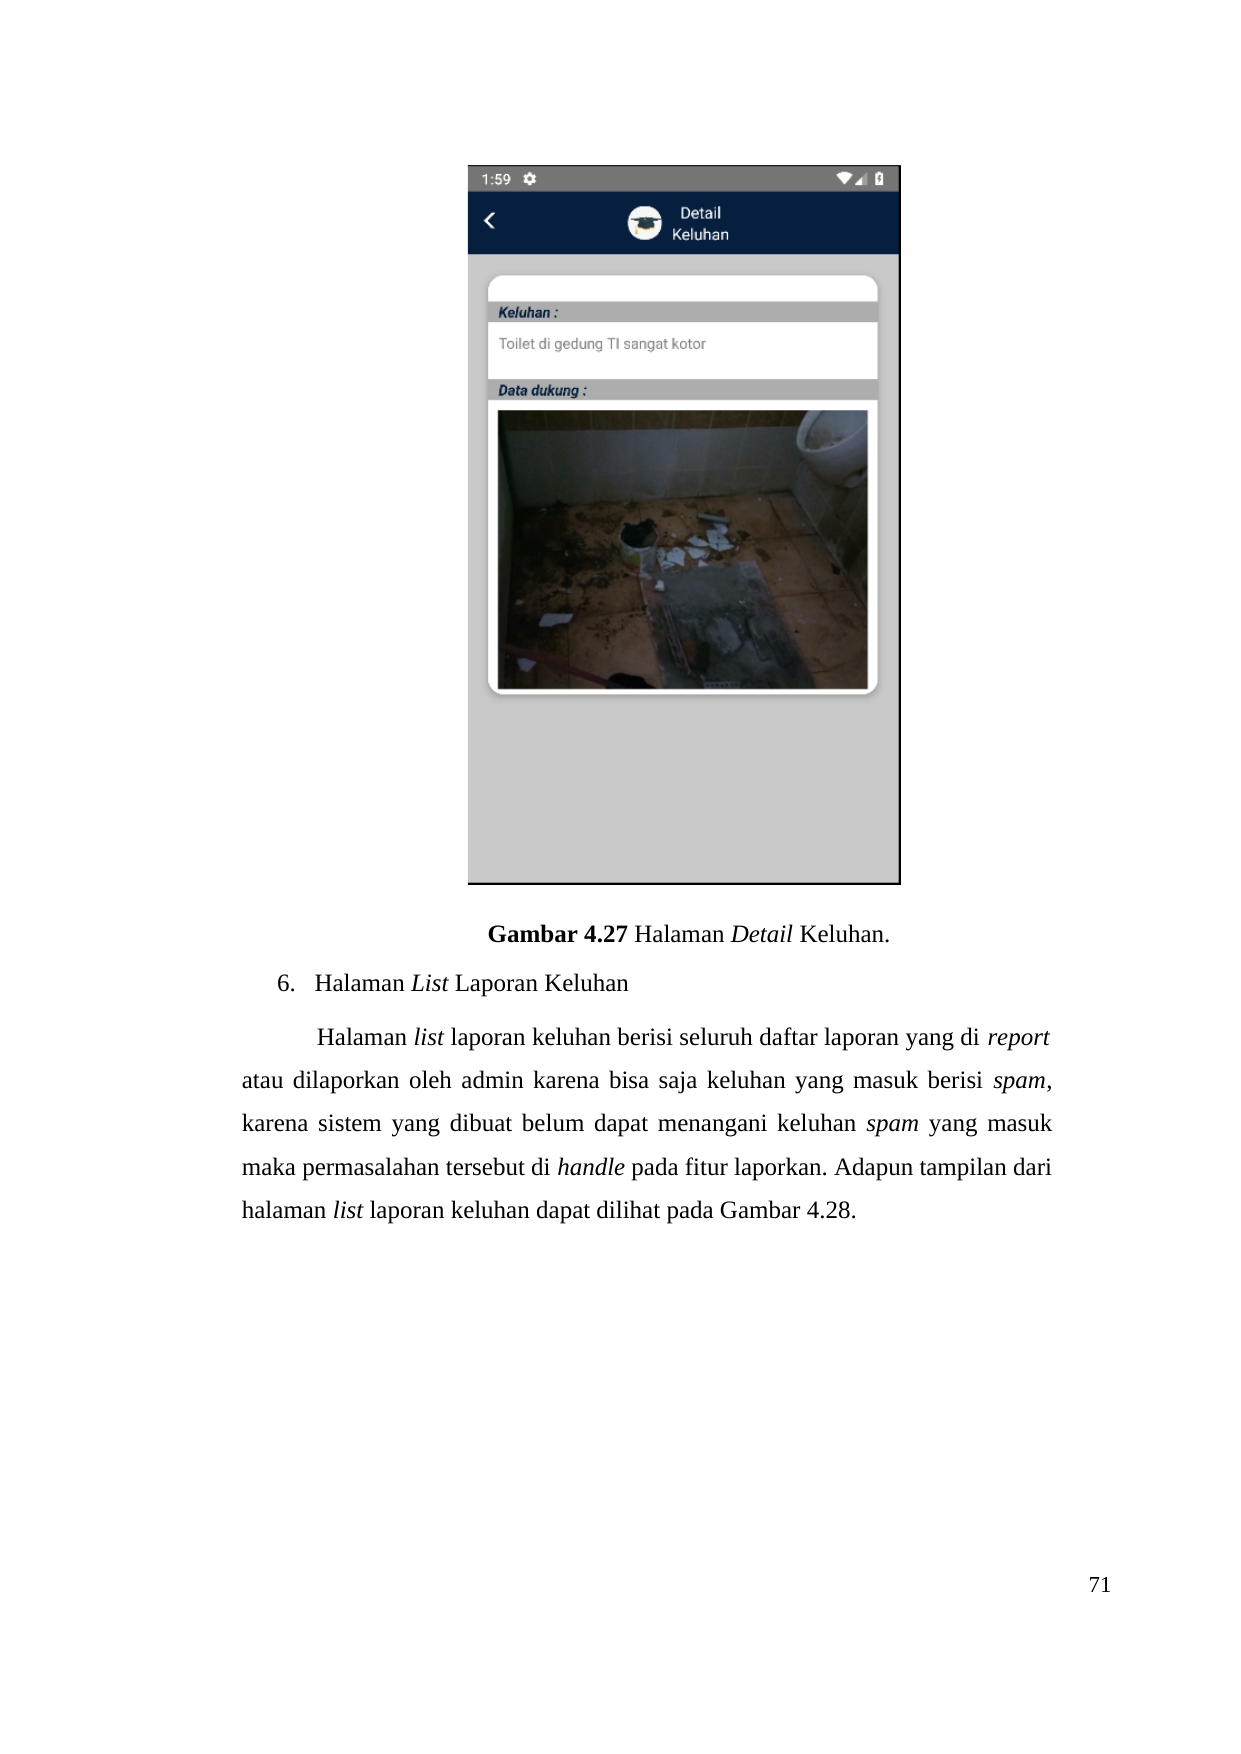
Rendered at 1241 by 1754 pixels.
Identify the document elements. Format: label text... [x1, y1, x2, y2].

text Halaman list laporan keluhan berisi seluruh daftar laporan yang di report atau dilaporkan oleh admin karena bisa saja keluhan yang masuk berisi spam, karena sistem yang dibuat belum dapat menangani keluhan spam yang masuk maka permasalahan tersebut di handle pada fitur laporkan. Adapun tampilan dari halaman list laporan keluhan dapat dilihat pada Gambar 4.28. [242, 1022, 1052, 1223]
text Gambar 4.27 Halaman Detail Keluhan. [237, 919, 1111, 948]
list Halaman List Laporan Keluhan [277, 968, 1111, 997]
picture [467, 164, 901, 885]
